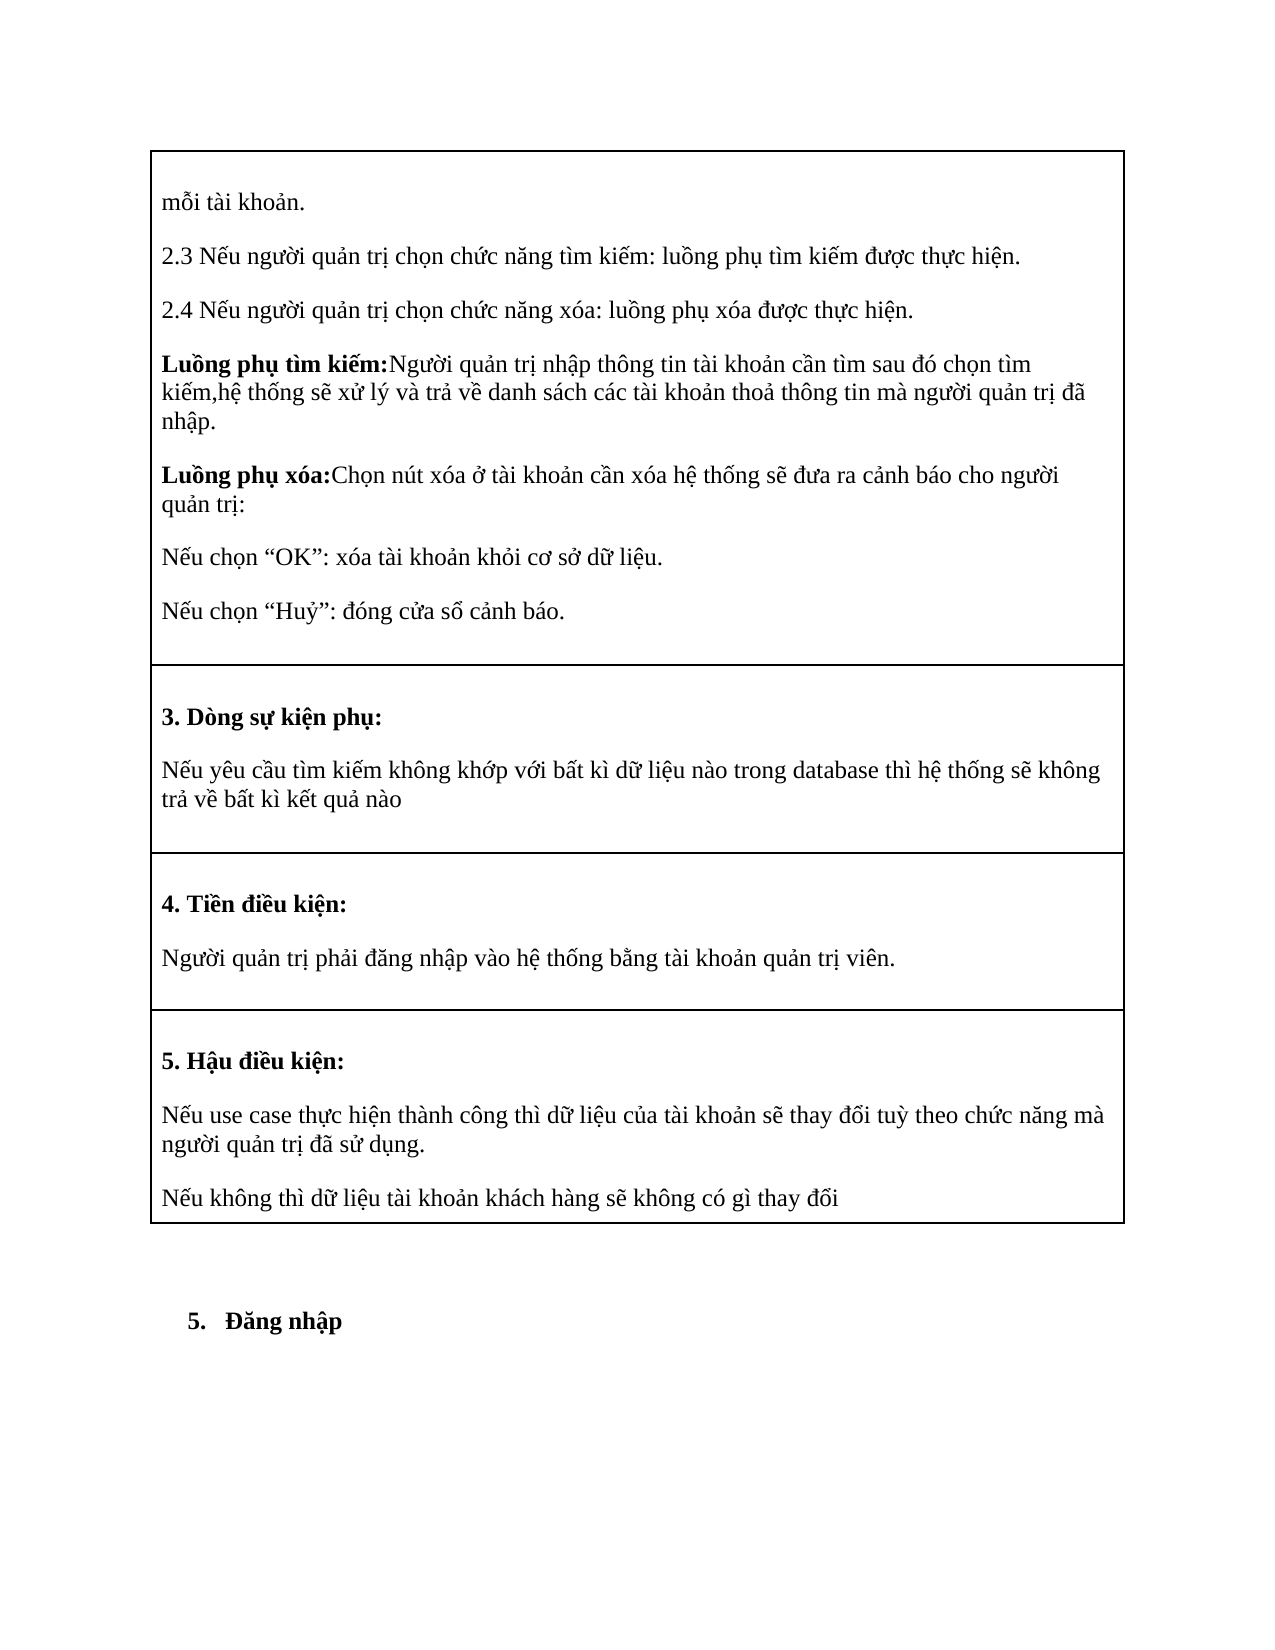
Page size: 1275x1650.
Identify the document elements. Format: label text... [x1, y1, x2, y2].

list Đăng nhập [187, 1306, 1125, 1334]
table_cell 4. Tiền điều kiện: Người quản trị phải đăng nhập vào hệ thống bằng tài khoản quản trị viên. [152, 854, 1123, 1009]
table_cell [152, 152, 1123, 664]
table_cell 3. Dòng sự kiện phụ: Nếu yêu cầu tìm kiếm không khớp với bất kì dữ liệu nào trong database thì hệ thống sẽ không trả về bất kì kết quả nào [152, 666, 1123, 852]
table_cell 5. Hậu điều kiện: Nếu use case thực hiện thành công thì dữ liệu của tài khoản sẽ thay đổi tuỳ theo chức năng mà người quản trị đã sử dụng. Nếu không thì dữ liệu tài khoản khách hàng sẽ không có gì thay đổi [152, 1011, 1123, 1222]
